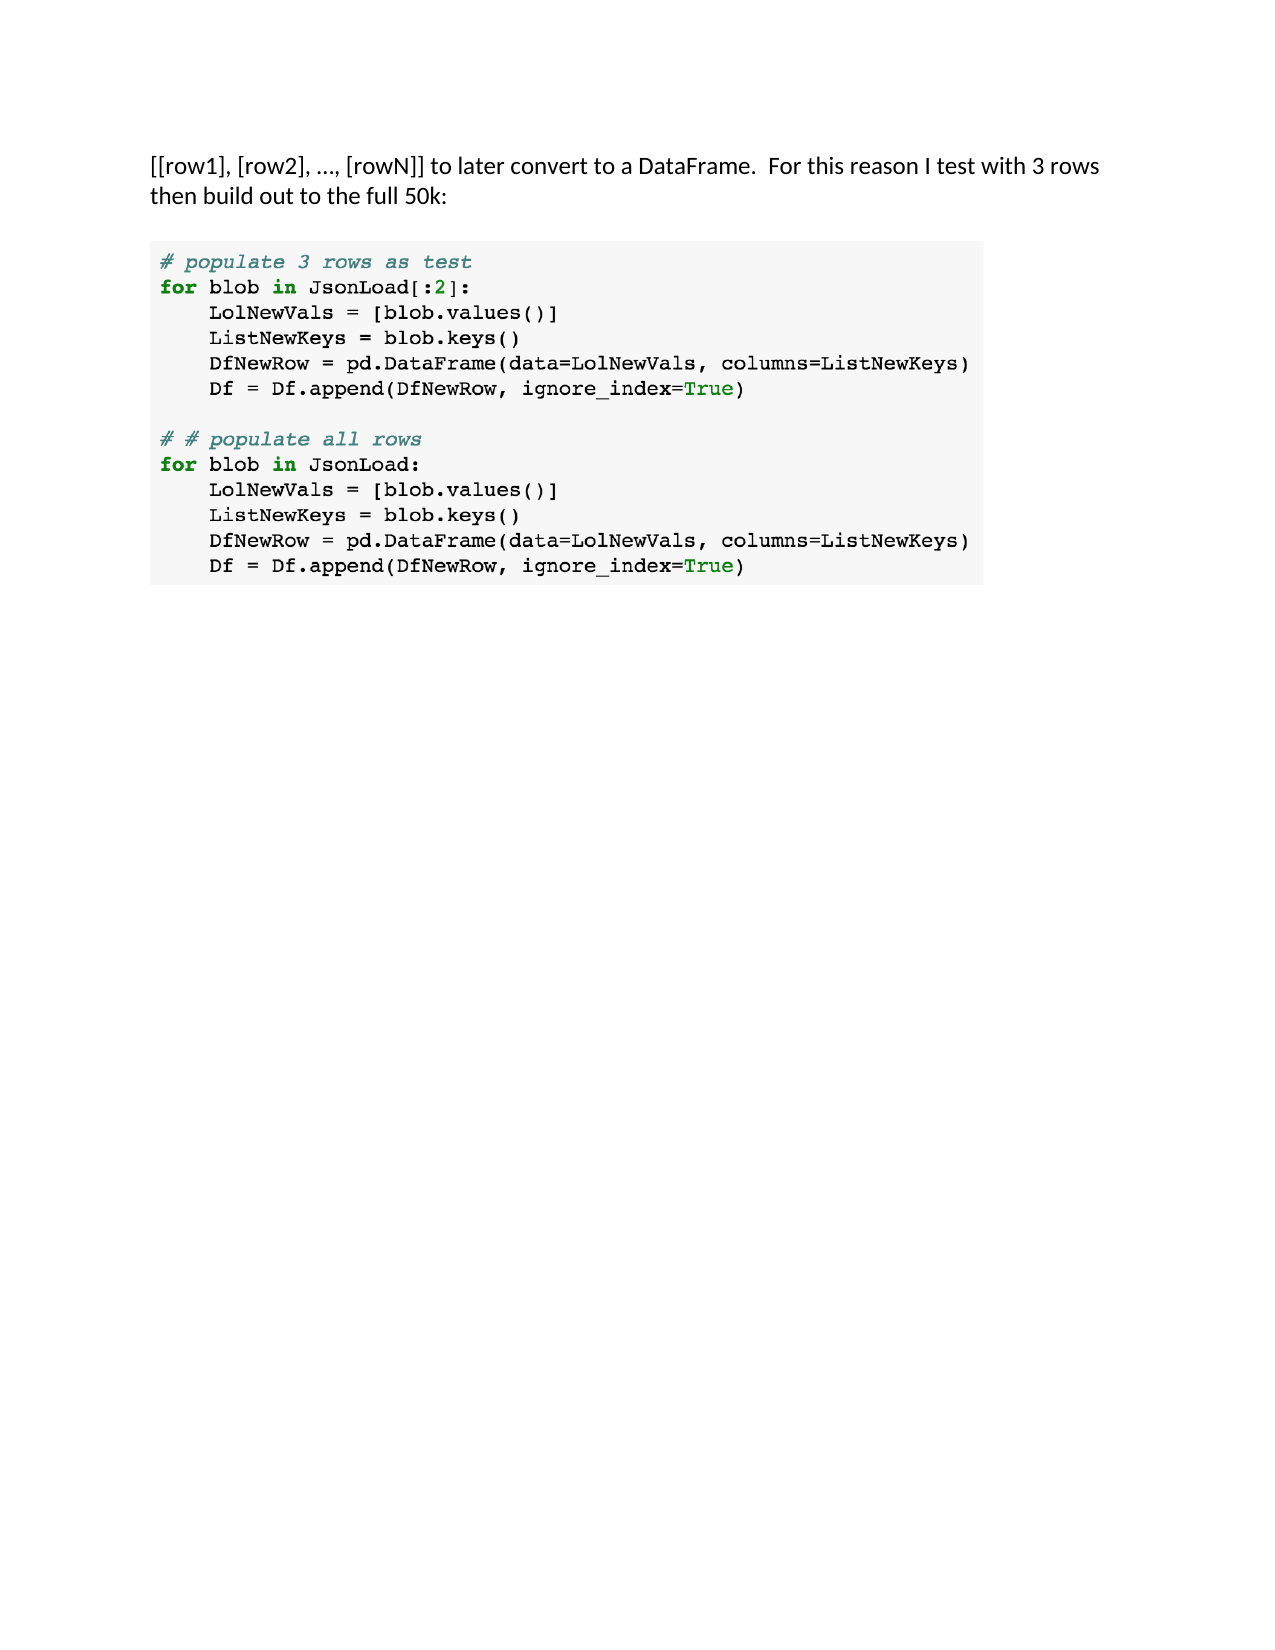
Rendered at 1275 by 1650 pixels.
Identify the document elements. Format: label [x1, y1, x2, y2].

picture [150, 241, 984, 585]
text [150, 150, 1125, 211]
